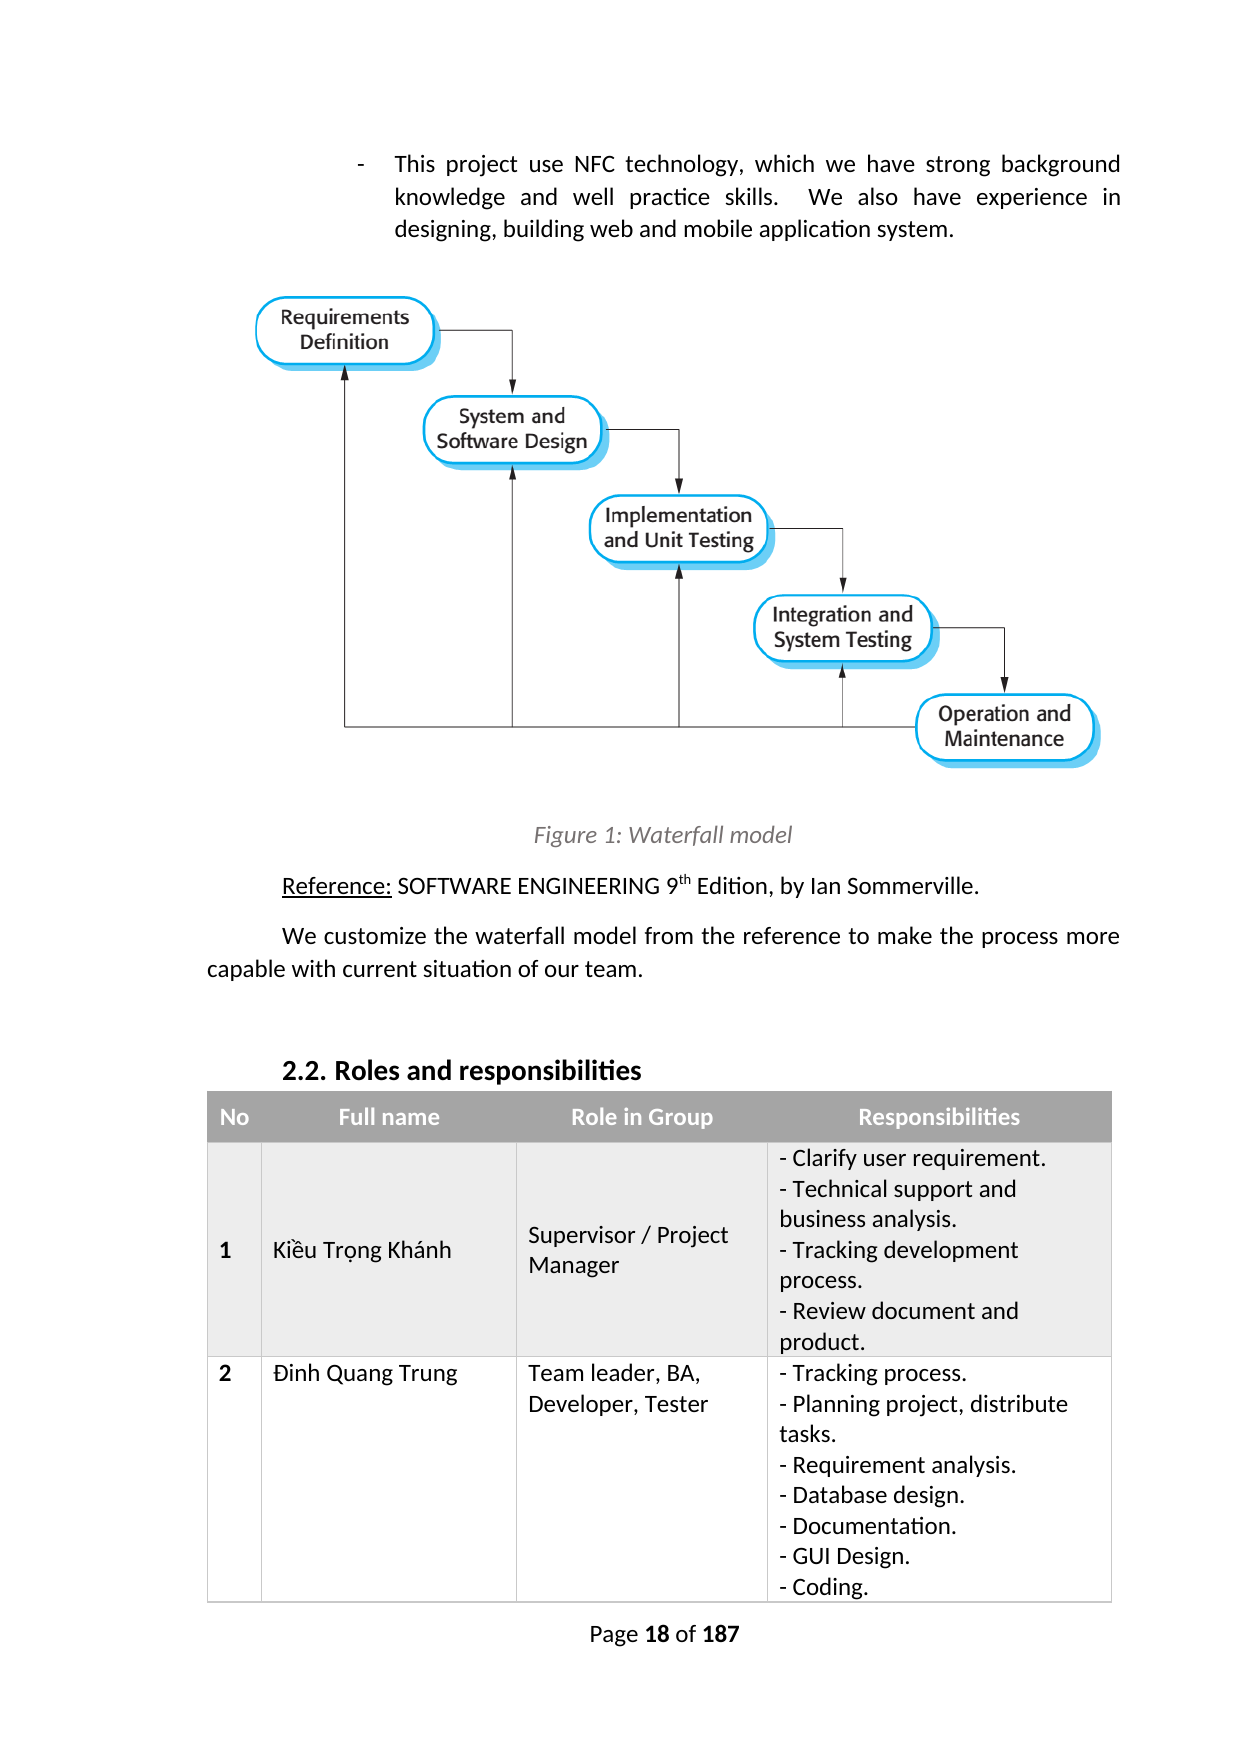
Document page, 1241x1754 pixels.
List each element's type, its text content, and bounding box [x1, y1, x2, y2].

table_header Responsibilities [768, 1092, 1111, 1142]
table_cell 2 [208, 1357, 261, 1601]
subtitle Roles and responsibilities [282, 1052, 1122, 1088]
table_cell Đinh Quang Trung [262, 1357, 516, 1601]
text Figure 1: Waterfall model [207, 819, 1122, 850]
picture [206, 263, 1123, 801]
table_cell - Clarify user requirement. - Technical support and business analysis. - Tracking development process. - Review document and product. [768, 1143, 1111, 1356]
table_cell Kiều Trọng Khánh [262, 1143, 516, 1356]
text Reference: SOFTWARE ENGINEERING 9th Edition, by Ian Sommerville. [207, 871, 1122, 901]
table_header Role in Group [517, 1092, 767, 1142]
table_header No [208, 1092, 261, 1142]
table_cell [768, 1357, 1111, 1601]
table_cell 1 [208, 1143, 261, 1356]
text We customize the waterfall model from the reference to make the process more capable with current situation of our team. [207, 920, 1122, 983]
list This project use NFC technology, which we have strong background knowledge and well practice skills. We also have experience in designing, building web and mobile application system. [357, 148, 1122, 244]
table_cell Supervisor / Project Manager [517, 1143, 767, 1356]
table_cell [517, 1357, 767, 1601]
table_header Full name [262, 1092, 516, 1142]
